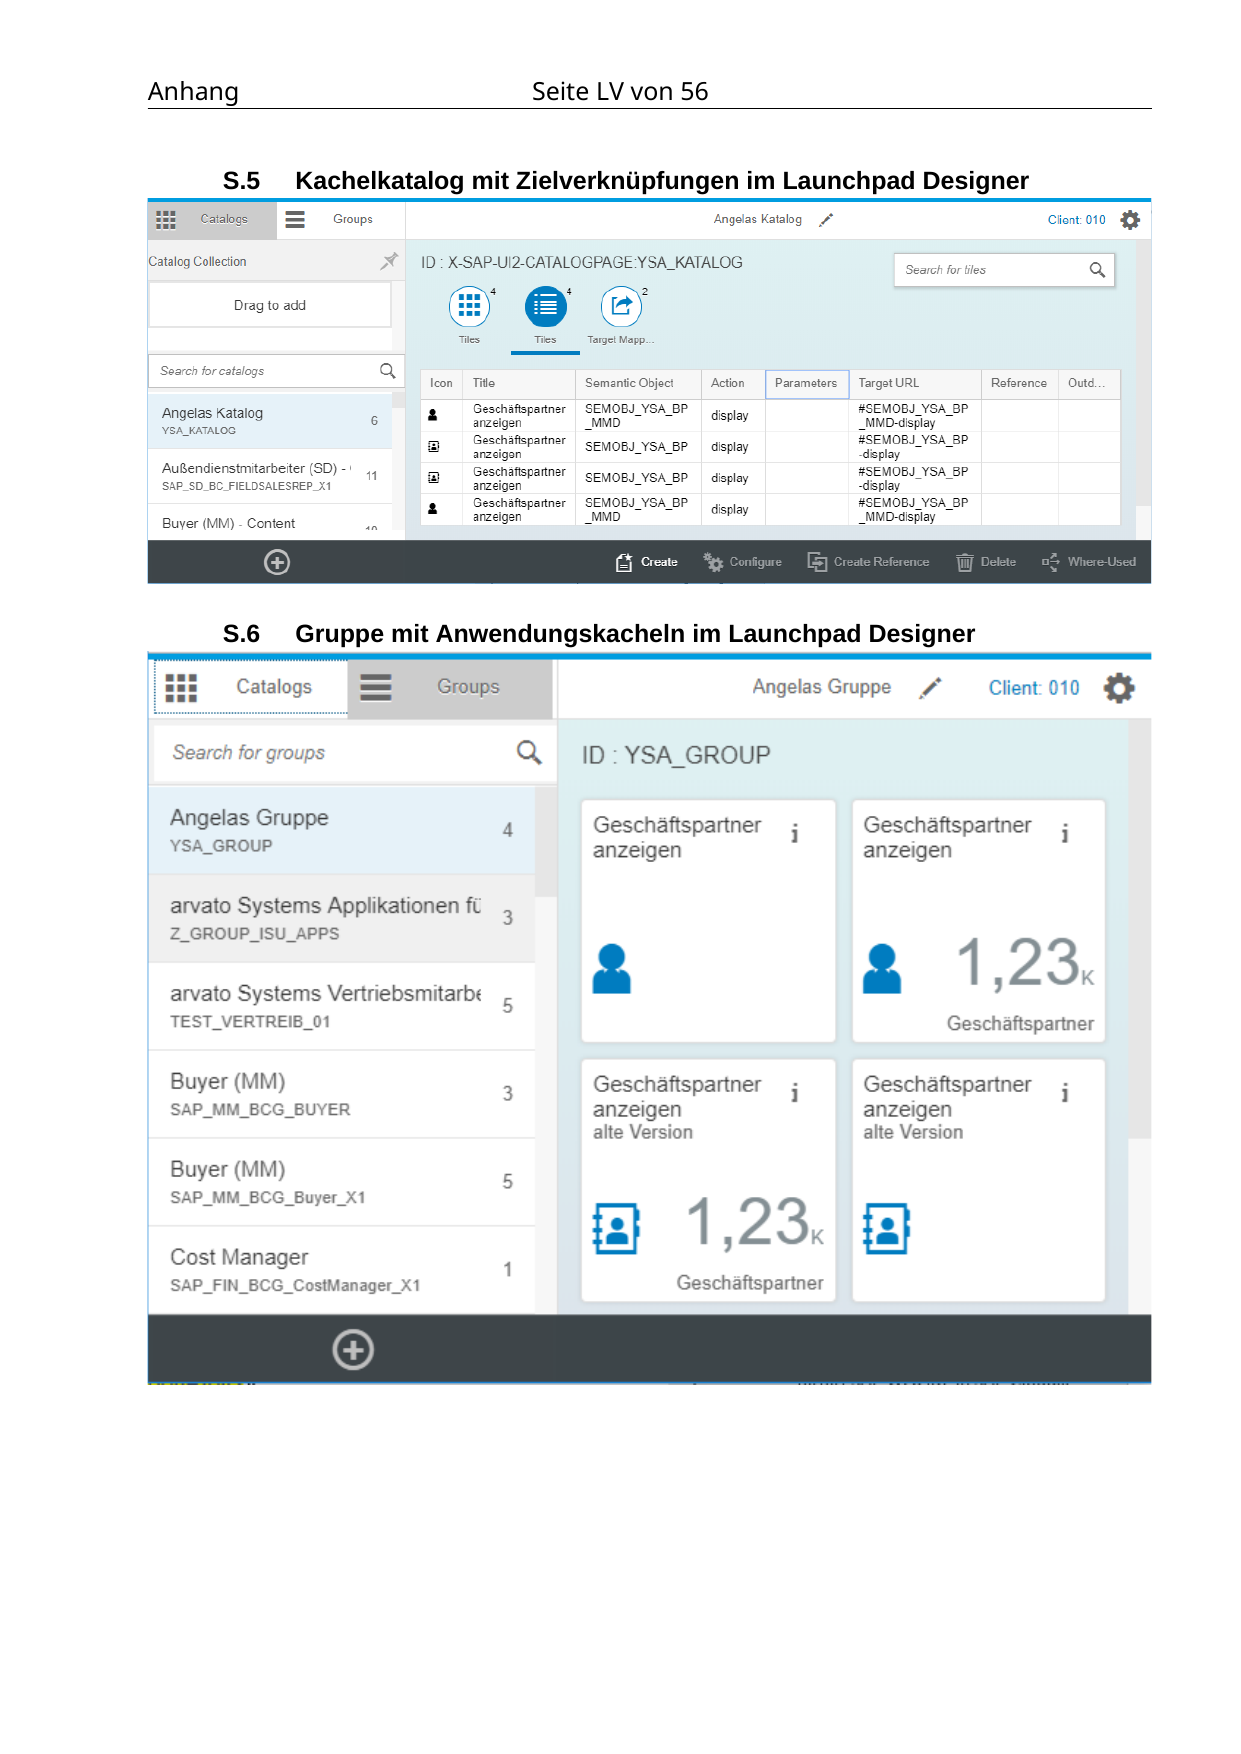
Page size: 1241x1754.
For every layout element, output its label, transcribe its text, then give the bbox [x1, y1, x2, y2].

picture [147, 660, 1152, 1385]
picture [147, 203, 1152, 584]
text Kachelkatalog mit Zielverknüpfungen im Launchpad Designer [223, 166, 1152, 195]
text Gruppe mit Anwendungskacheln im Launchpad Designer [223, 619, 1152, 648]
